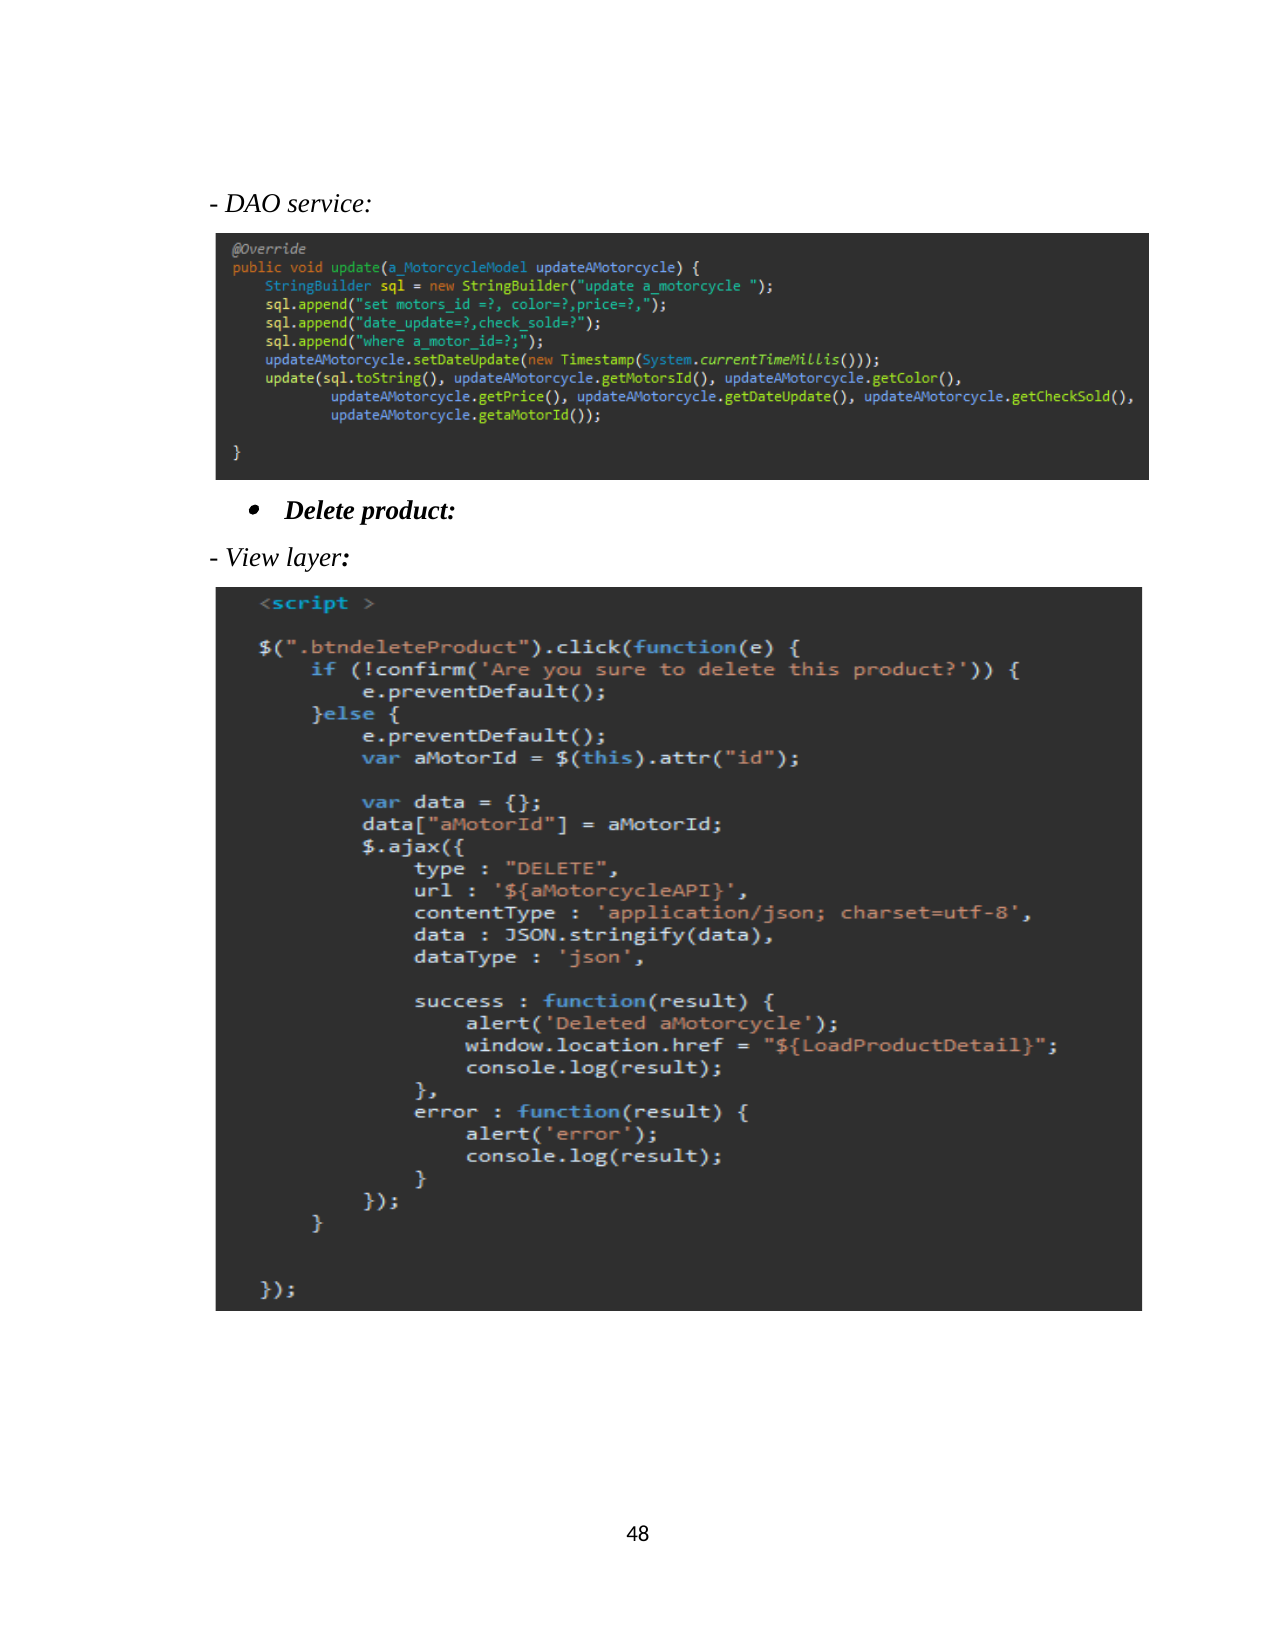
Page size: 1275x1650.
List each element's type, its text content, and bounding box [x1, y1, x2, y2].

picture [215, 587, 1143, 1311]
picture [215, 233, 1149, 480]
list - View layer: [150, 541, 1125, 572]
list - DAO service: [150, 187, 1125, 218]
list Delete product: [247, 494, 1125, 525]
